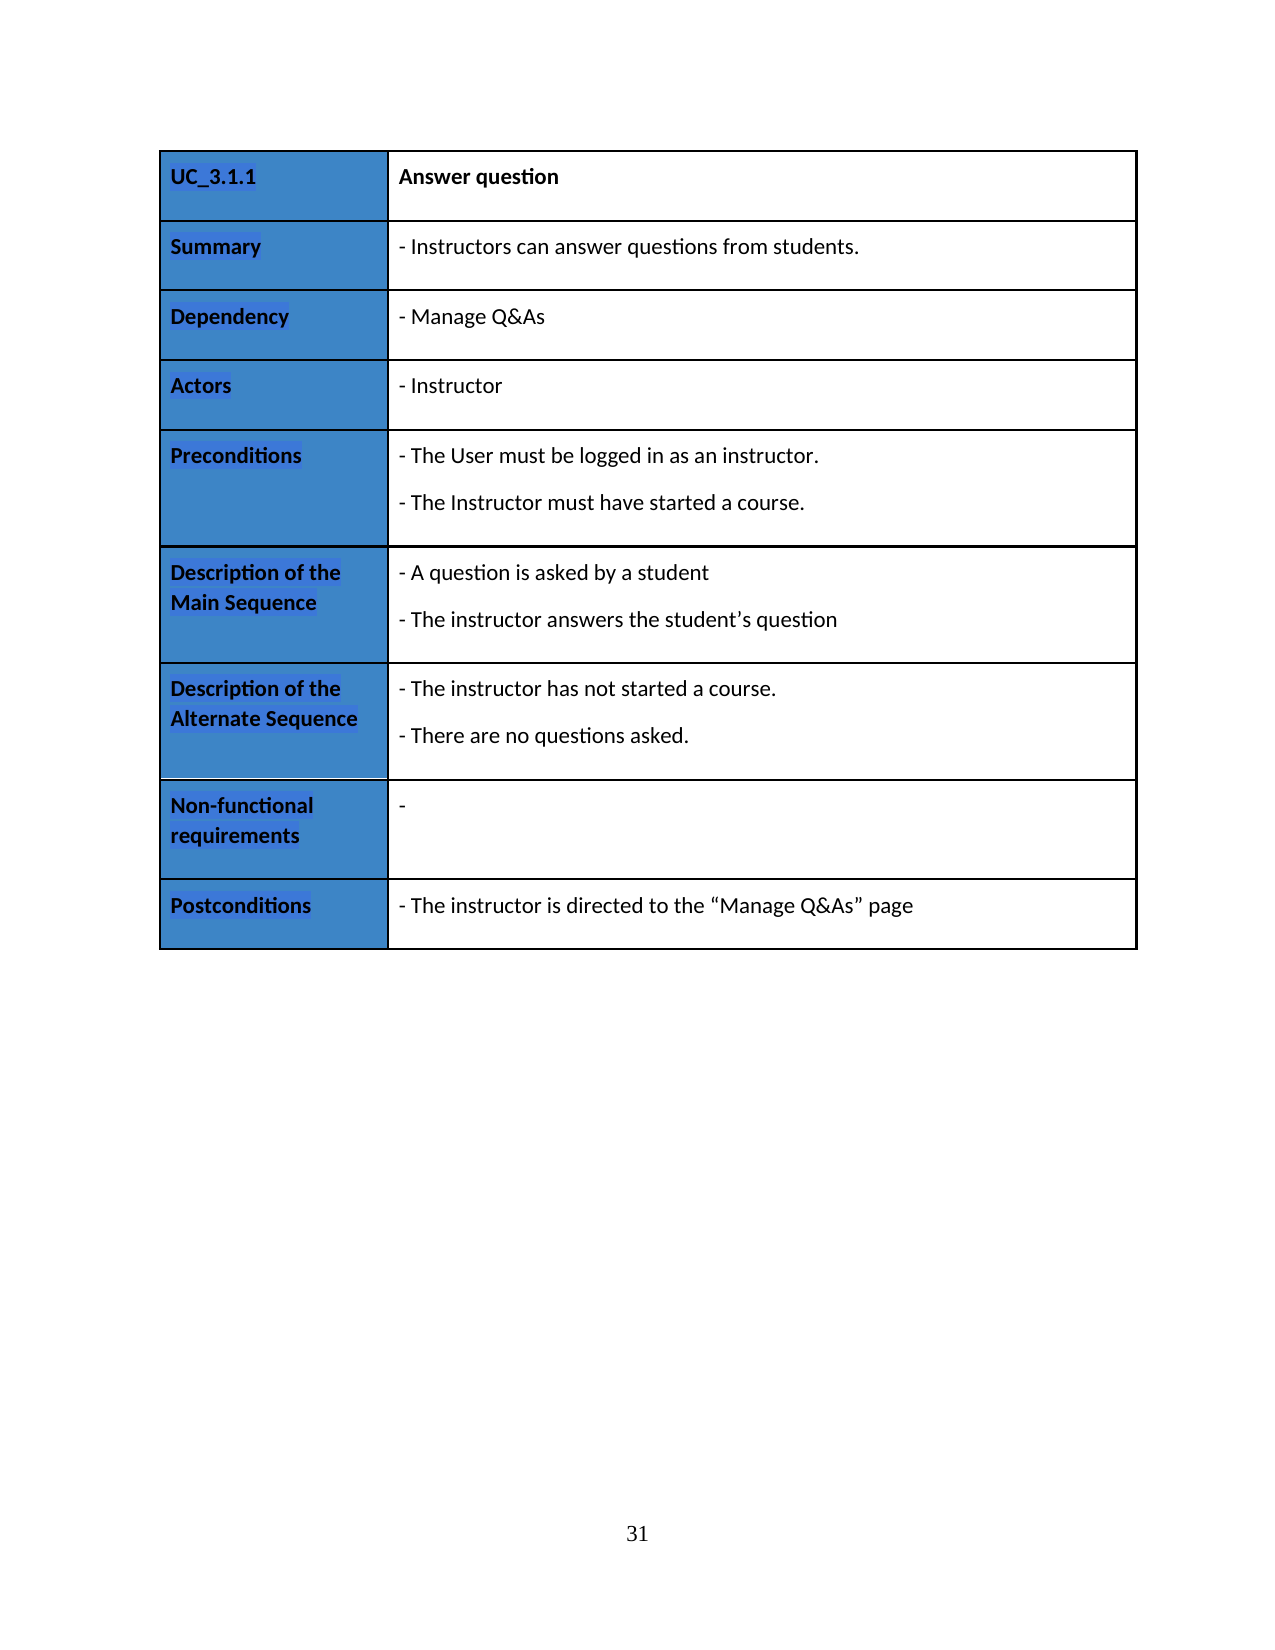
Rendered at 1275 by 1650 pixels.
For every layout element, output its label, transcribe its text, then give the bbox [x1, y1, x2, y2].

table_cell Actors [161, 361, 387, 429]
table_cell Postconditions [161, 880, 387, 948]
table_cell - Manage Q&As [389, 291, 1135, 359]
table_cell Dependency [161, 291, 387, 359]
table_cell Non-functional requirements [161, 781, 387, 878]
table_cell Description of the Main Sequence [161, 548, 387, 662]
table_cell Preconditions [161, 431, 387, 545]
table_cell - Instructor [389, 361, 1135, 429]
table_cell - A question is asked by a student - The instructor answers the student’s question [389, 548, 1135, 662]
table_cell - The instructor is directed to the “Manage Q&As” page [389, 880, 1135, 948]
table_cell Description of the Alternate Sequence [161, 664, 387, 778]
table_header Answer question [389, 152, 1135, 220]
table_header UC_3.1.1 [161, 152, 387, 220]
table_cell - [389, 781, 1135, 878]
table_cell - The User must be logged in as an instructor. - The Instructor must have started a course. [389, 431, 1135, 545]
table_cell Summary [161, 222, 387, 289]
table_cell - The instructor has not started a course. - There are no questions asked. [389, 664, 1135, 778]
table_cell - Instructors can answer questions from students. [389, 222, 1135, 289]
